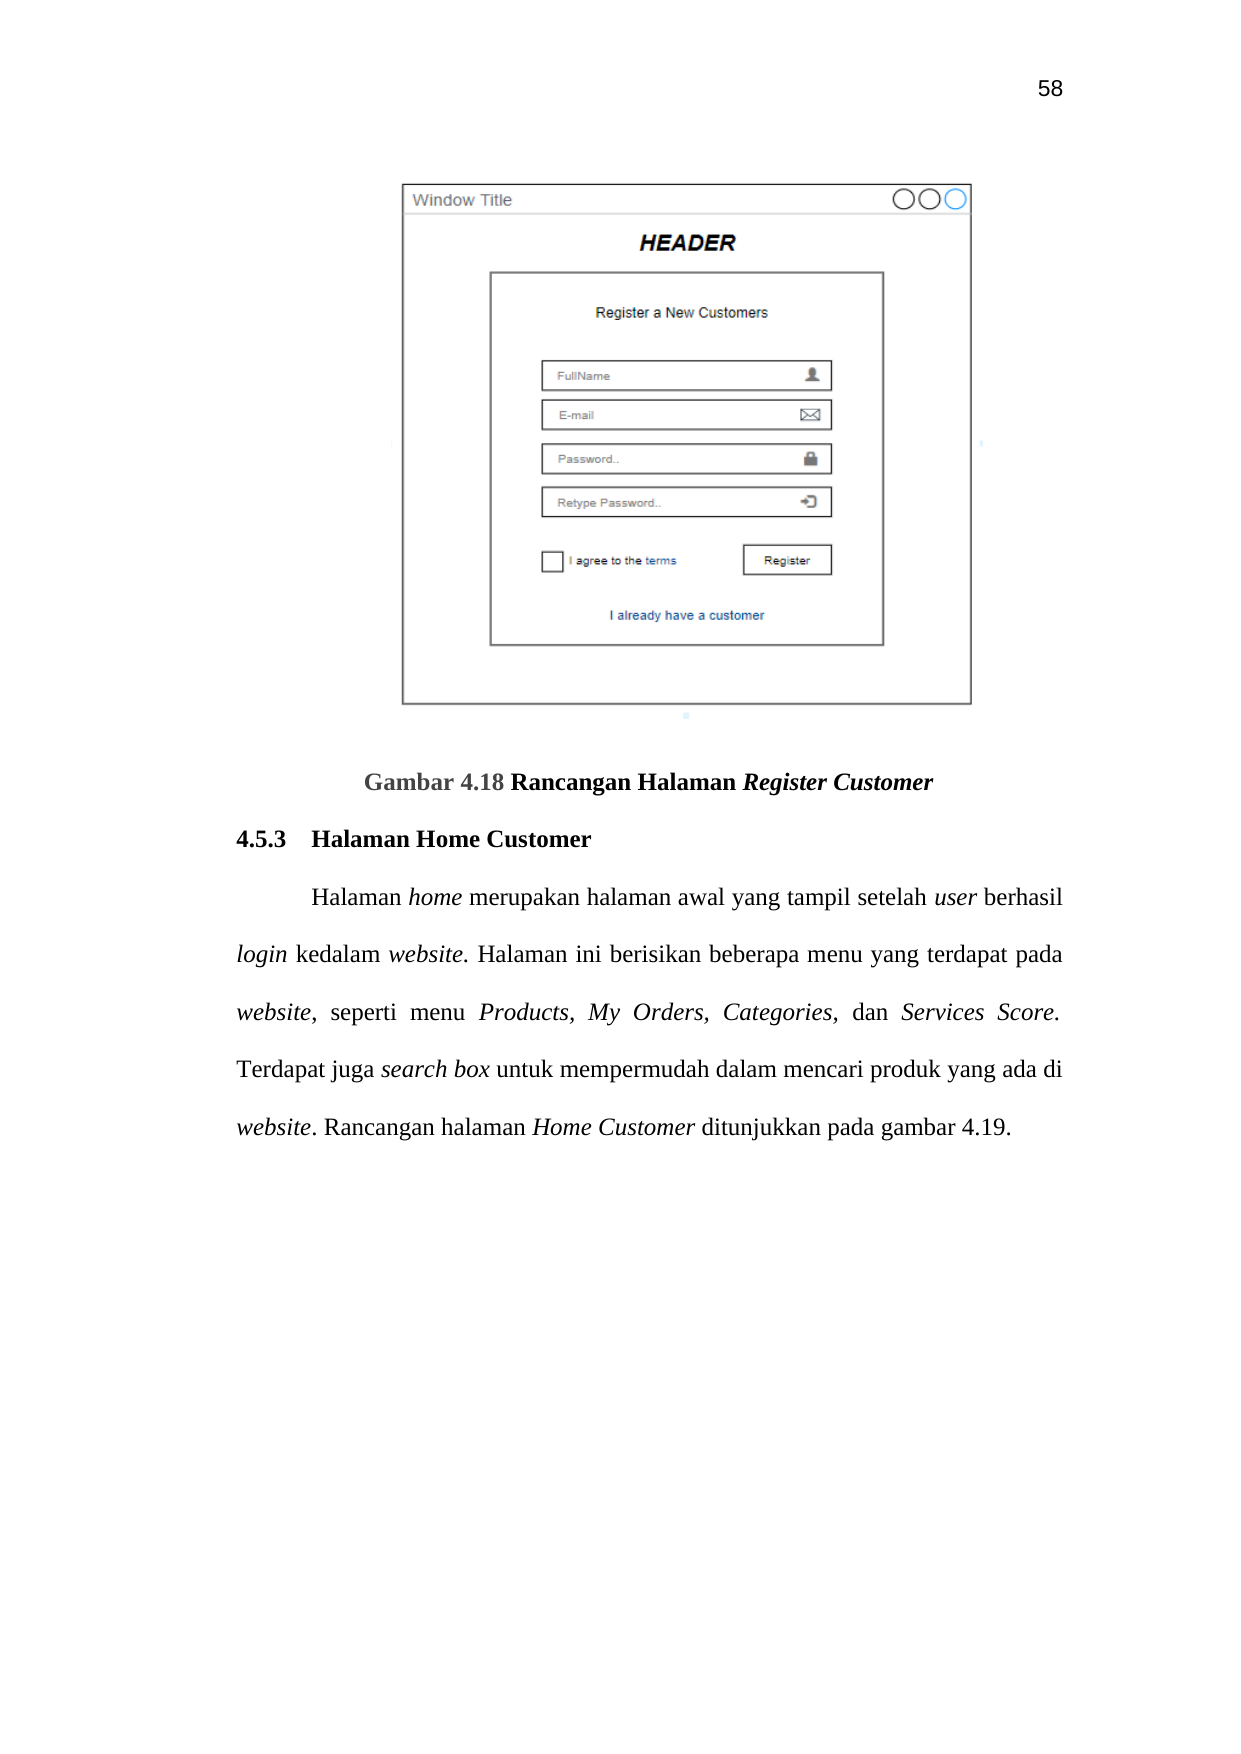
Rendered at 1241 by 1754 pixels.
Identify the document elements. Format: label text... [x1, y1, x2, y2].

text 4.5.3 Halaman Home Customer [236, 824, 1063, 853]
picture [391, 177, 984, 719]
text Gambar 4.18 Rancangan Halaman Register Customer [236, 767, 1063, 796]
text Halaman home merupakan halaman awal yang tampil setelah user berhasil login kedalam website. Halaman ini berisikan beberapa menu yang terdapat pada website, seperti menu Products, My Orders, Categories, dan Services Score. Terdapat juga search box untuk mempermudah dalam mencari produk yang ada di website. Rancangan halaman Home Customer ditunjukkan pada gambar 4.19. [236, 882, 1063, 1141]
